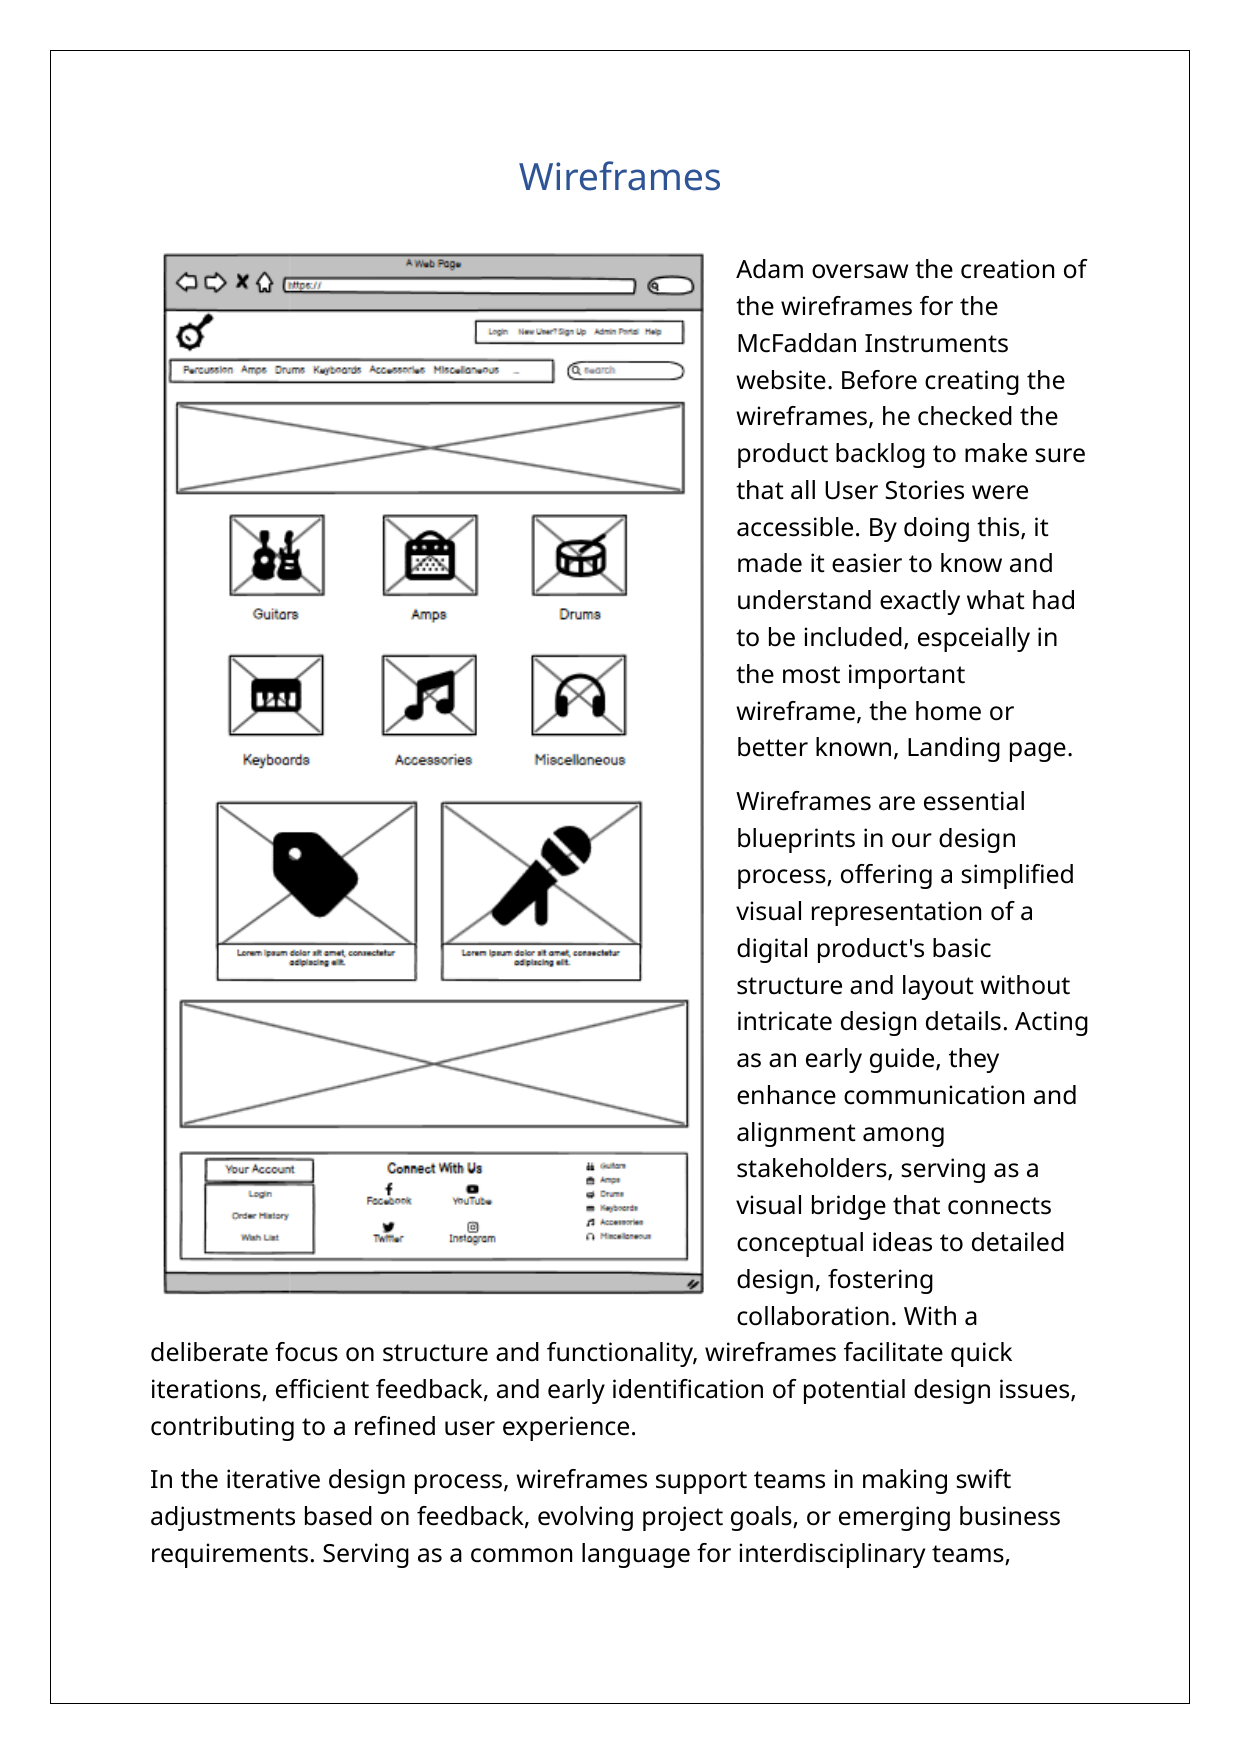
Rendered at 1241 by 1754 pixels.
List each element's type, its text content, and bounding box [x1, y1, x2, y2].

text Wireframes are essential blueprints in our design process, offering a simplified visual representation of a digital product's basic structure and layout without intricate design details. Acting as an early guide, they enhance communication and alignment among stakeholders, serving as a visual bridge that connects conceptual ideas to detailed design, fostering collaboration. With a deliberate focus on structure and functionality, wireframes facilitate quick iterations, efficient feedback, and early identification of potential design issues, contributing to a refined user experience. [150, 783, 1090, 1443]
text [150, 1462, 1090, 1569]
subtitle Wireframes [150, 150, 1090, 201]
text Adam oversaw the creation of the wireframes for the McFaddan Instruments website. Before creating the wireframes, he checked the product backlog to make sure that all User Stories were accessible. By doing this, it made it easier to know and understand exactly what had to be included, espceially in the most important wireframe, the home or better known, Landing page. [718, 252, 1090, 764]
picture [150, 241, 718, 1302]
